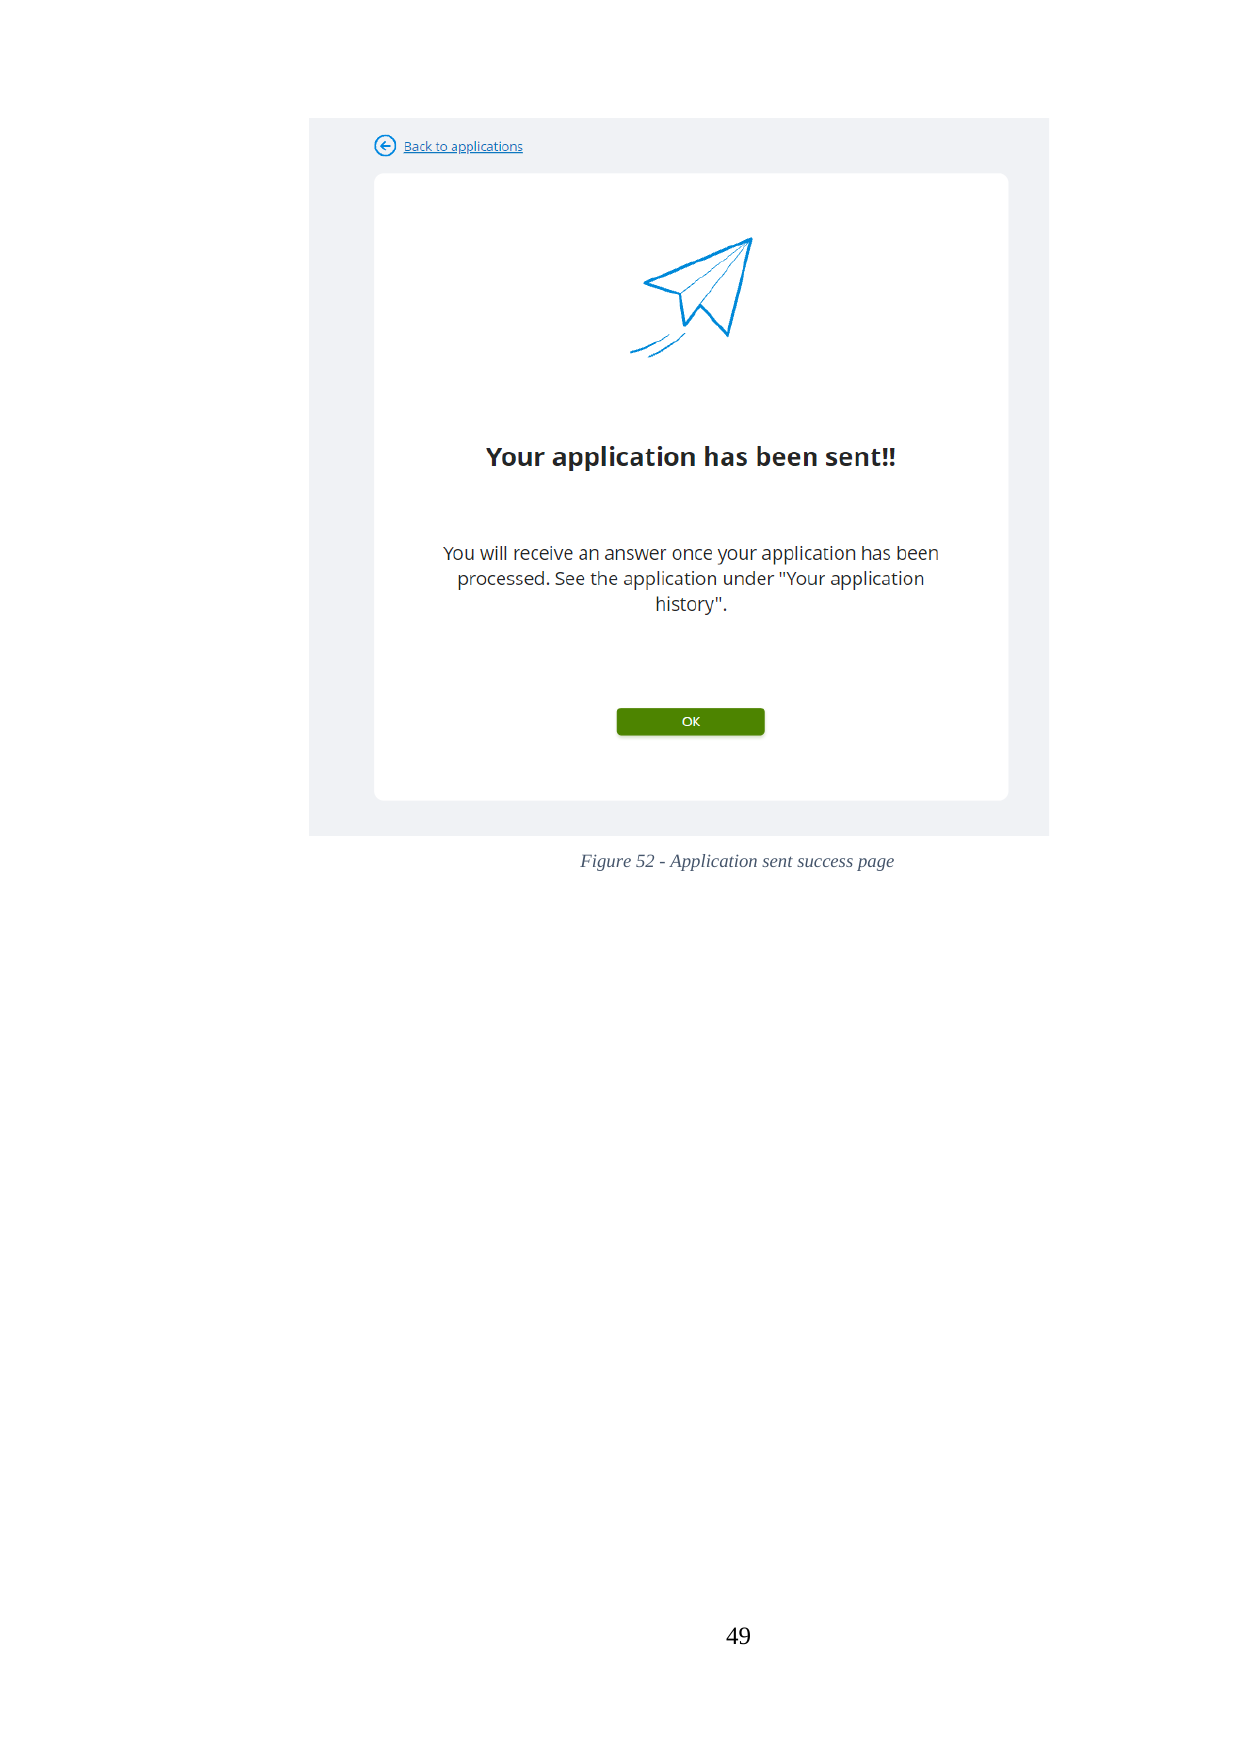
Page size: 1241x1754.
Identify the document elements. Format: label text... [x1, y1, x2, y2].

text Figure 52 - Application sent success page [177, 850, 1181, 872]
picture [309, 118, 1050, 836]
